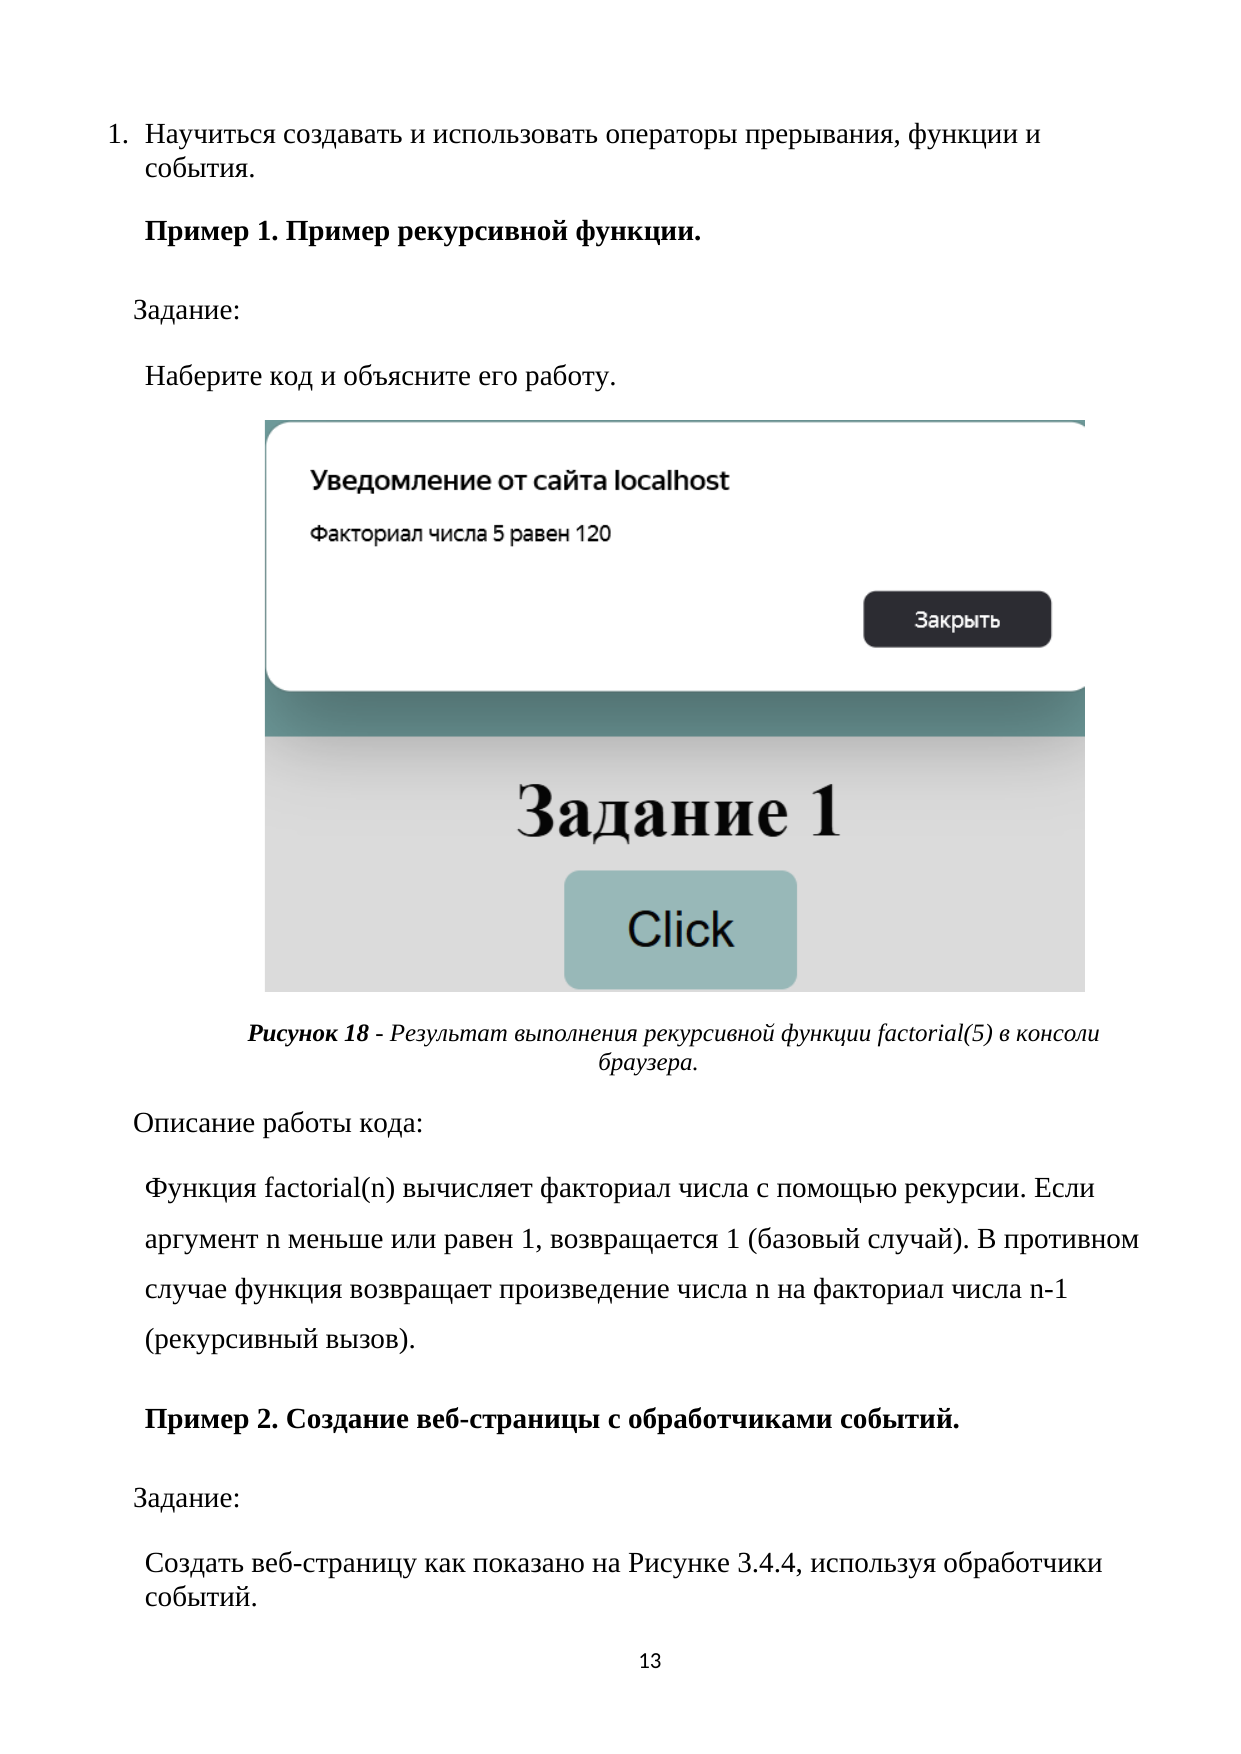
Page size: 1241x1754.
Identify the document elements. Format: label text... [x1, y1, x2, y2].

text Наберите код и объясните его работу. [144, 358, 1155, 391]
text Задание: [133, 1480, 1166, 1514]
text Пример 2. Создание веб-страницы с обработчиками событий. [144, 1401, 1155, 1434]
text Создать веб-страницу как показано на Рисунке 3.4.4, используя обработчики событий. [144, 1546, 1155, 1613]
text Функция factorial(n) вычисляет факториал числа с помощью рекурсии. Если аргумент n меньше или равен 1, возвращается 1 (базовый случай). В противном случае функция возвращает произведение числа n на факториал числа n-1 (рекурсивный вызов). [144, 1170, 1155, 1355]
text Пример 1. Пример рекурсивной функции. [144, 213, 1155, 246]
text Задание: [133, 292, 1166, 326]
text Описание работы кода: [133, 1105, 1166, 1139]
picture [264, 420, 1085, 992]
list Научиться создавать и использовать операторы прерывания, функции и события. [107, 117, 1155, 184]
